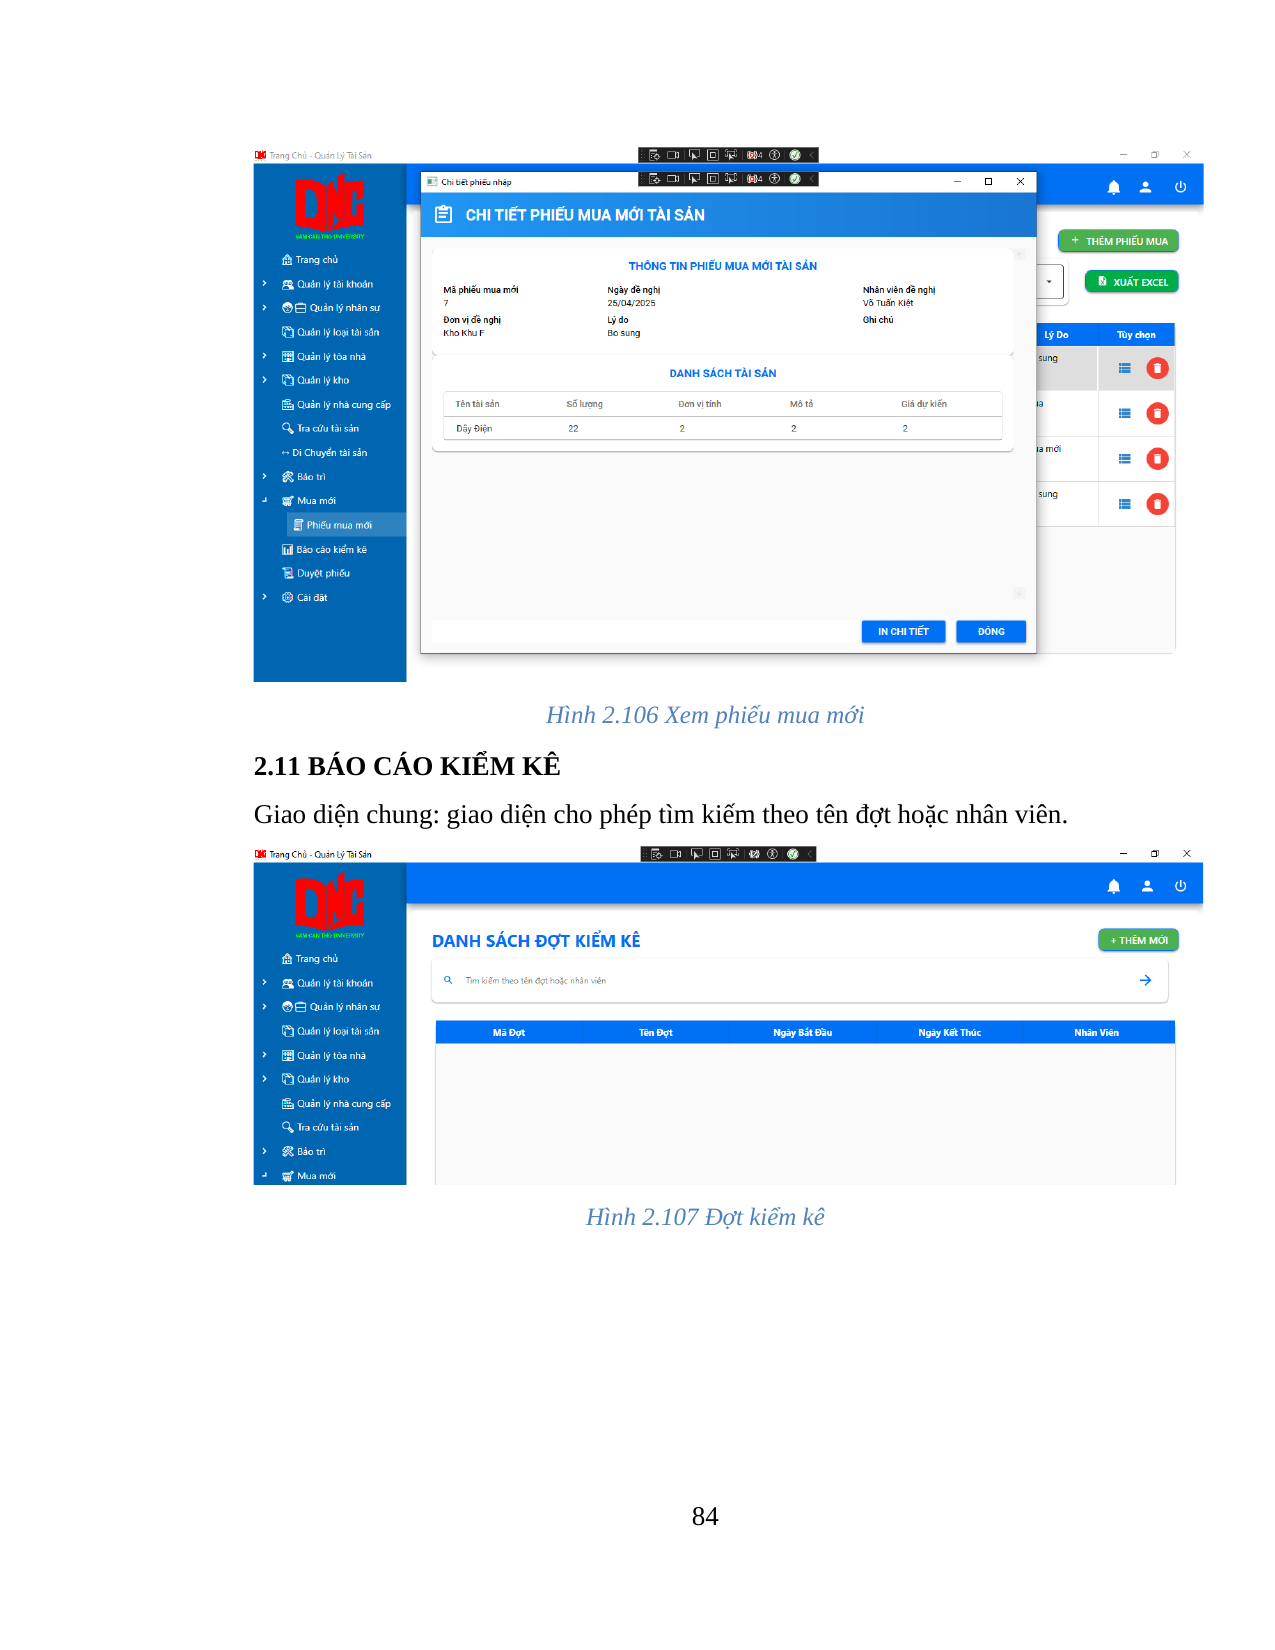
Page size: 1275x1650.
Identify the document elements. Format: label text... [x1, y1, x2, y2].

picture [253, 147, 1204, 682]
subtitle 2.11 BÁO CÁO KIỂM KÊ [207, 750, 1157, 781]
text Giao diện chung: giao diện cho phép tìm kiếm theo tên đợt hoặc nhân viên. [207, 798, 1157, 829]
text Hình 2.106 Xem phiếu mua mới [207, 701, 1157, 729]
text Hình 2.107 Đợt kiểm kê [207, 1202, 1157, 1230]
picture [253, 846, 1204, 1185]
